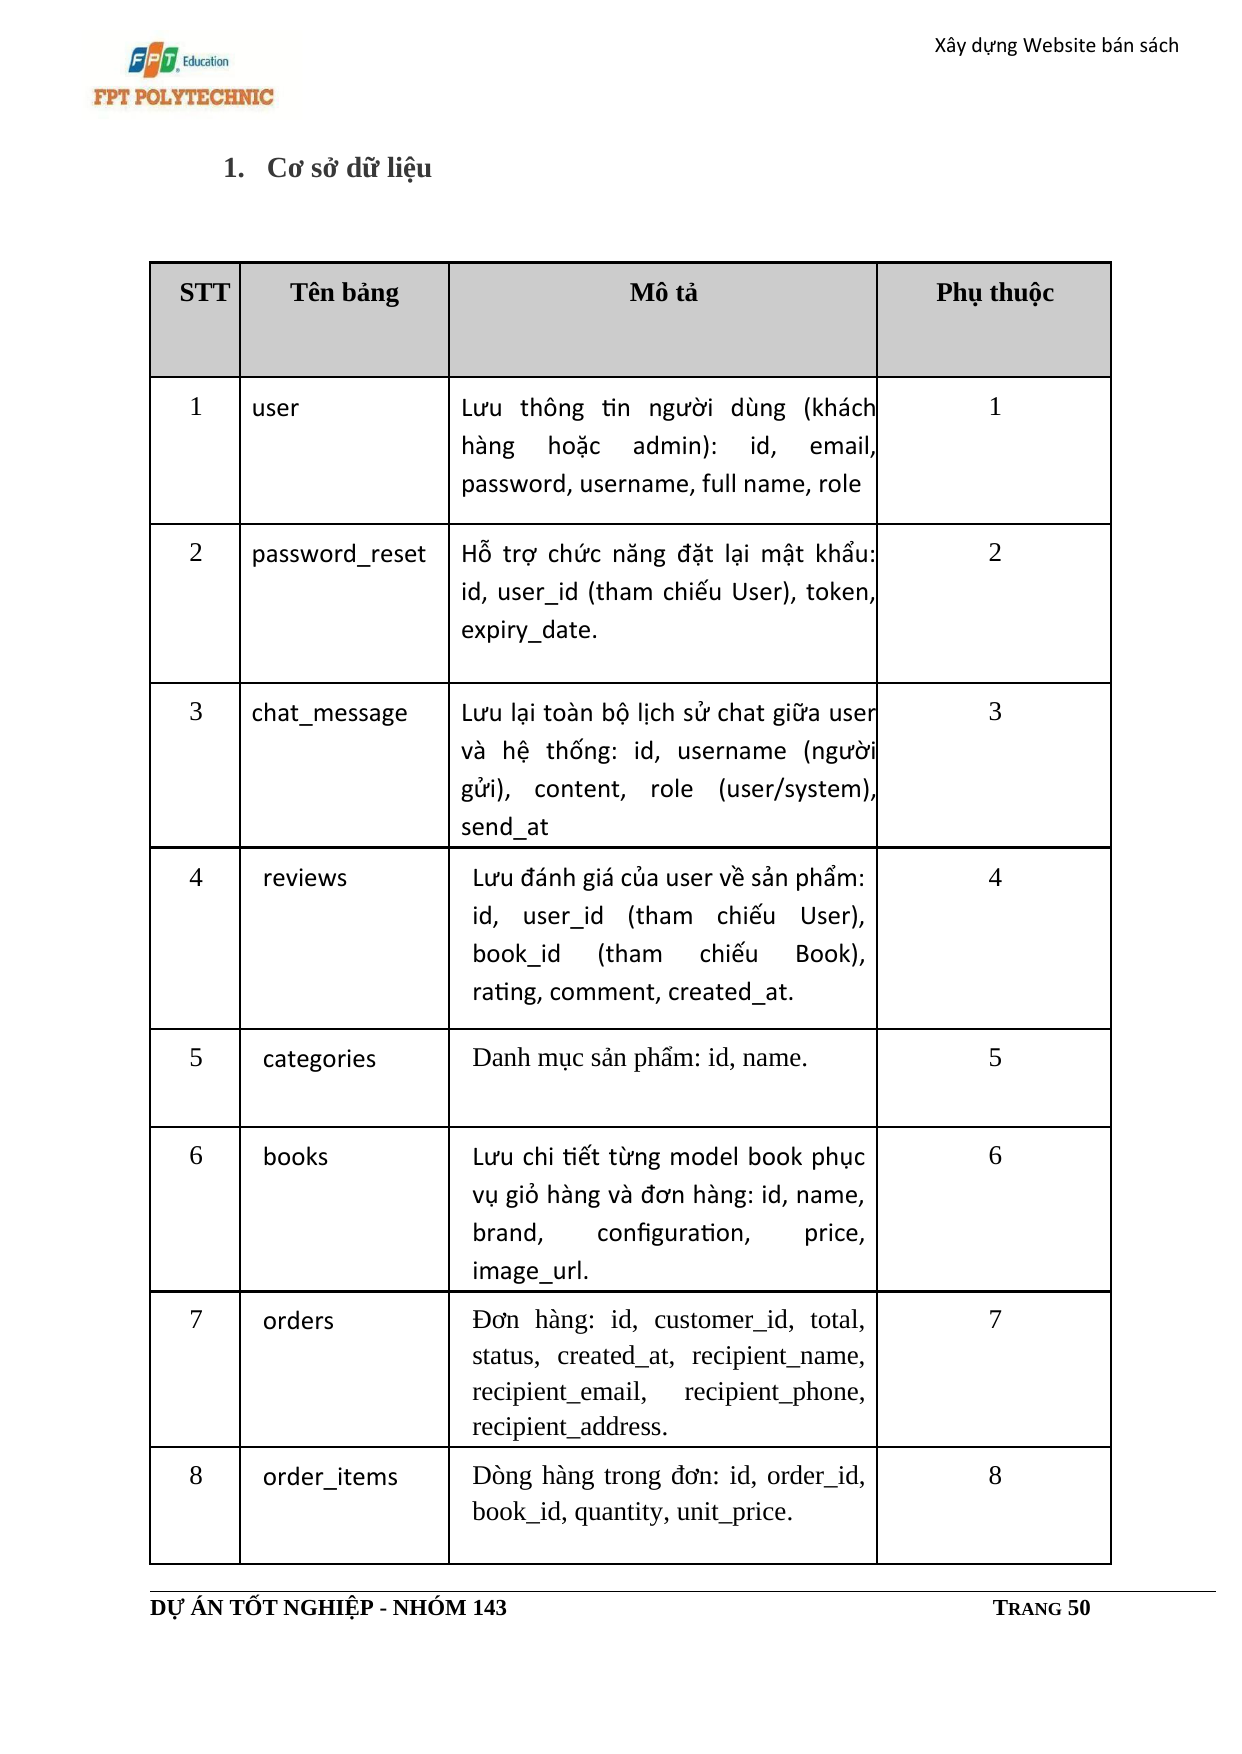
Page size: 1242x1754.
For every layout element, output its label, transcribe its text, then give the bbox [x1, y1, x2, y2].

table_cell 2 [878, 525, 1110, 682]
table_cell user [241, 378, 448, 523]
table_cell chat_message [241, 684, 448, 846]
table_cell Đơn hàng: id, customer_id, total, status, created_at, recipient_name, recipient_email, recipient_phone, recipient_address. [450, 1293, 876, 1446]
table_cell 7 [878, 1293, 1110, 1446]
table_header Mô tả [450, 264, 876, 376]
subtitle Cơ sở dữ liệu [223, 150, 1216, 183]
table_cell orders [241, 1293, 448, 1446]
table_cell Lưu đánh giá của user về sản phẩm: id, user_id (tham chiếu User), book_id (tham chiếu Book), rating, comment, created_at. [450, 849, 876, 1028]
picture [81, 30, 303, 120]
table_cell 5 [878, 1030, 1110, 1126]
table_cell 1 [151, 378, 239, 523]
table_cell order_items [241, 1448, 448, 1562]
table_cell categories [241, 1030, 448, 1126]
table_cell 3 [878, 684, 1110, 846]
table_cell 4 [151, 849, 239, 1028]
table_header Phụ thuộc [878, 264, 1110, 376]
table_cell 8 [878, 1448, 1110, 1562]
table_header Tên bảng [241, 264, 448, 376]
table_cell 6 [878, 1128, 1110, 1290]
table_cell books [241, 1128, 448, 1290]
table_cell 5 [151, 1030, 239, 1126]
table_cell Hỗ trợ chức năng đặt lại mật khẩu: id, user_id (tham chiếu User), token, expiry_date. [450, 525, 876, 682]
table_cell password_reset [241, 525, 448, 682]
table_cell Lưu chi tiết từng model book phục vụ giỏ hàng và đơn hàng: id, name, brand, configuration, price, image_url. [450, 1128, 876, 1290]
table_cell Lưu thông tin người dùng (khách hàng hoặc admin): id, email, password, username, full name, role [450, 378, 876, 523]
table_cell reviews [241, 849, 448, 1028]
table_cell Lưu lại toàn bộ lịch sử chat giữa user và hệ thống: id, username (người gửi), content, role (user/system), send_at [450, 684, 876, 846]
table_header STT [151, 264, 239, 376]
table_cell 4 [878, 849, 1110, 1028]
table_cell 7 [151, 1293, 239, 1446]
table_cell 2 [151, 525, 239, 682]
table_cell 6 [151, 1128, 239, 1290]
table_cell 1 [878, 378, 1110, 523]
table_cell 8 [151, 1448, 239, 1562]
table_cell 3 [151, 684, 239, 846]
table_cell Dòng hàng trong đơn: id, order_id, book_id, quantity, unit_price. [450, 1448, 876, 1562]
table_cell Danh mục sản phẩm: id, name. [450, 1030, 876, 1126]
